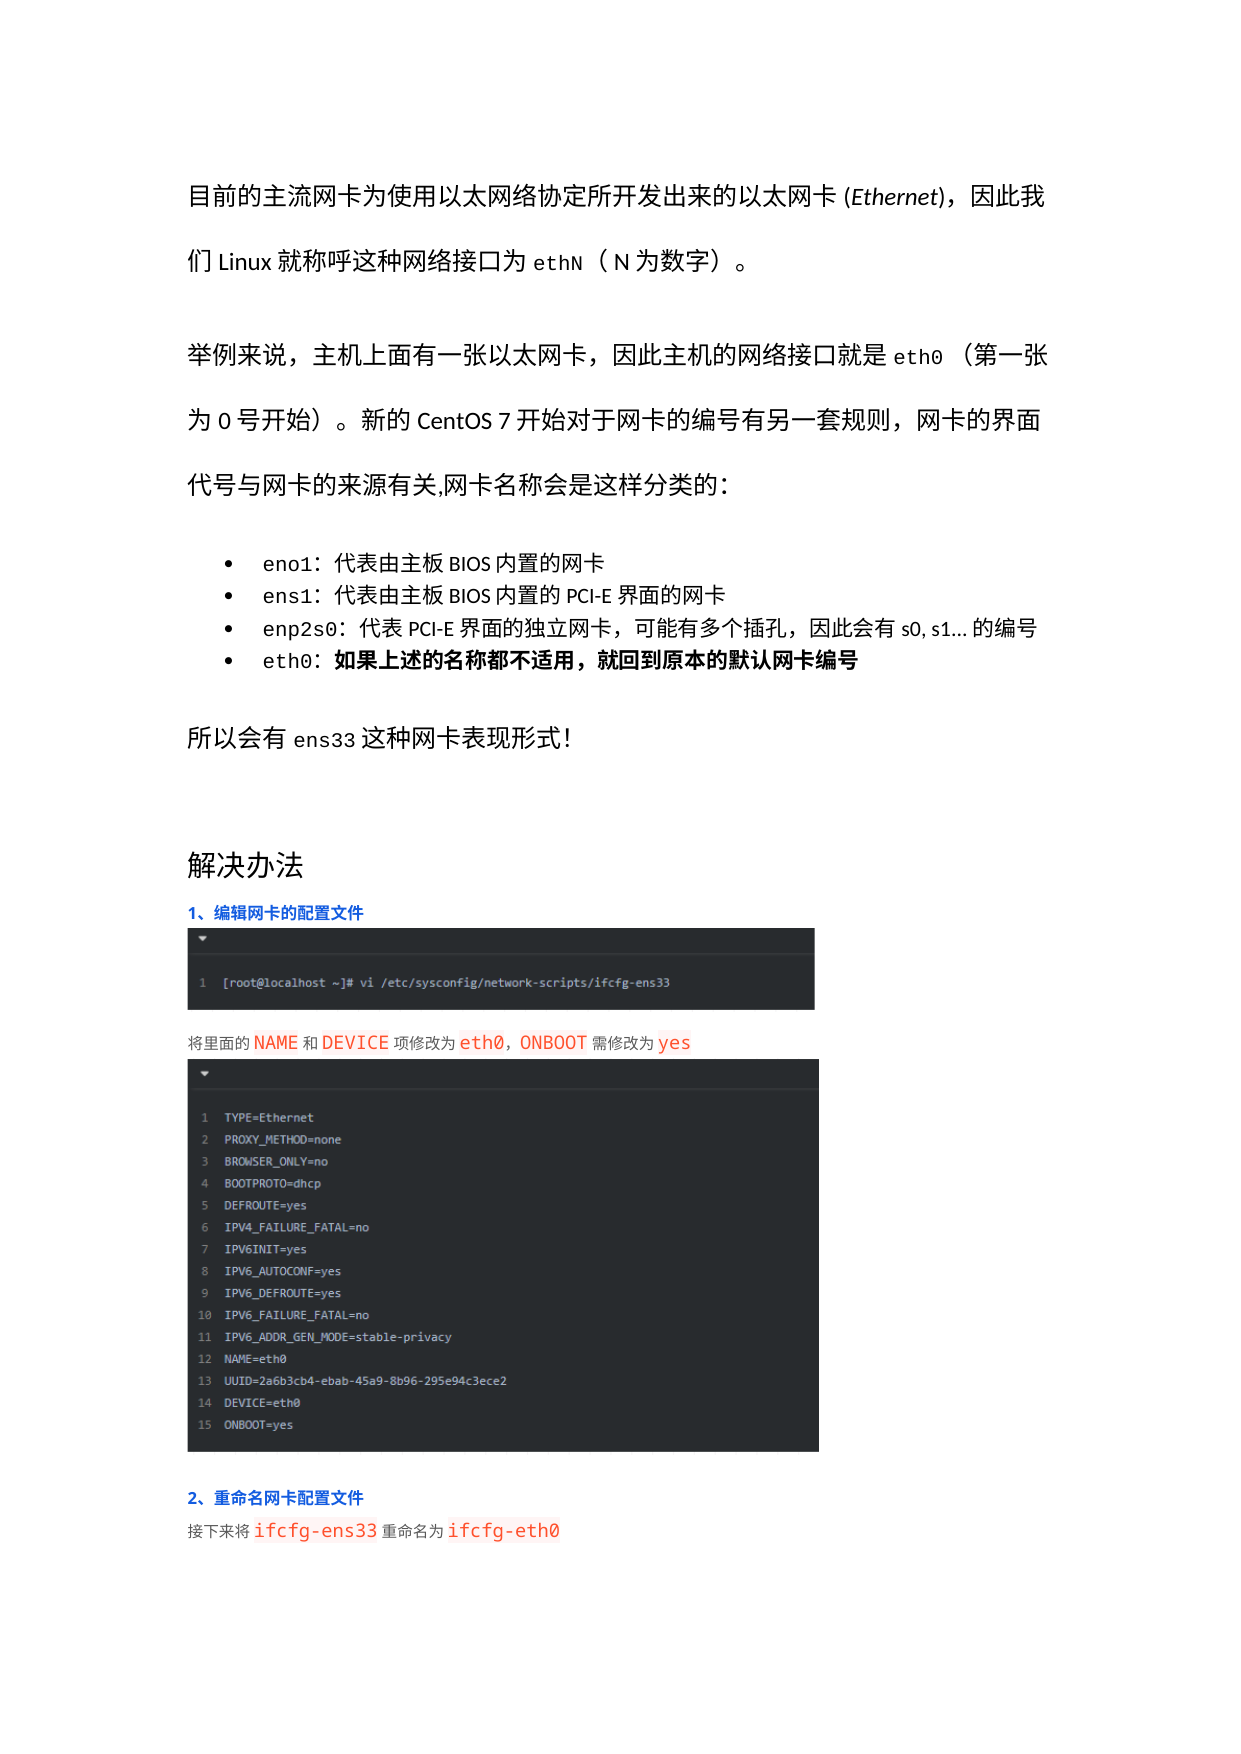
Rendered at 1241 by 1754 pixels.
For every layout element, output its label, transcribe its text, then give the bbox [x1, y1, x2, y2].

text 举例来说，主机上面有一张以太网卡，因此主机的网络接口就是 eth0 （第一张为 0 号开始）。新的 CentOS 7 开始对于网卡的编号有另一套规则，网卡的界面代号与网卡的来源有关,网卡名称会是这样分类的： [187, 321, 1053, 516]
text 目前的主流网卡为使用以太网络协定所开发出来的以太网卡 (Ethernet)，因此我们 Linux 就称呼这种网络接口为 ethN（ N 为数字）。 [187, 162, 1053, 292]
list eno1：代表由主板 BIOS 内置的网卡 [225, 545, 1053, 578]
text 所以会有 ens33 这种网卡表现形式！ [187, 704, 1053, 769]
picture [187, 928, 815, 1012]
text 解决办法 [187, 831, 1053, 896]
text 接下来将 ifcfg-ens33 重命名为 ifcfg-eth0 [187, 1514, 1053, 1546]
picture [187, 1058, 819, 1455]
list ens1：代表由主板 BIOS 内置的 PCI-E 界面的网卡 [225, 578, 1053, 610]
list eth0：如果上述的名称都不适用，就回到原本的默认网卡编号 [225, 643, 1053, 675]
text 将里面的 NAME 和 DEVICE 项修改为 eth0，ONBOOT 需修改为 yes [187, 1026, 1053, 1059]
subtitle 1、编辑网卡的配置文件 [187, 896, 1053, 929]
subtitle 2、重命名网卡配置文件 [187, 1481, 1053, 1514]
list enp2s0：代表 PCI-E 界面的独立网卡，可能有多个插孔，因此会有 s0, s1... 的编号 [225, 610, 1053, 643]
